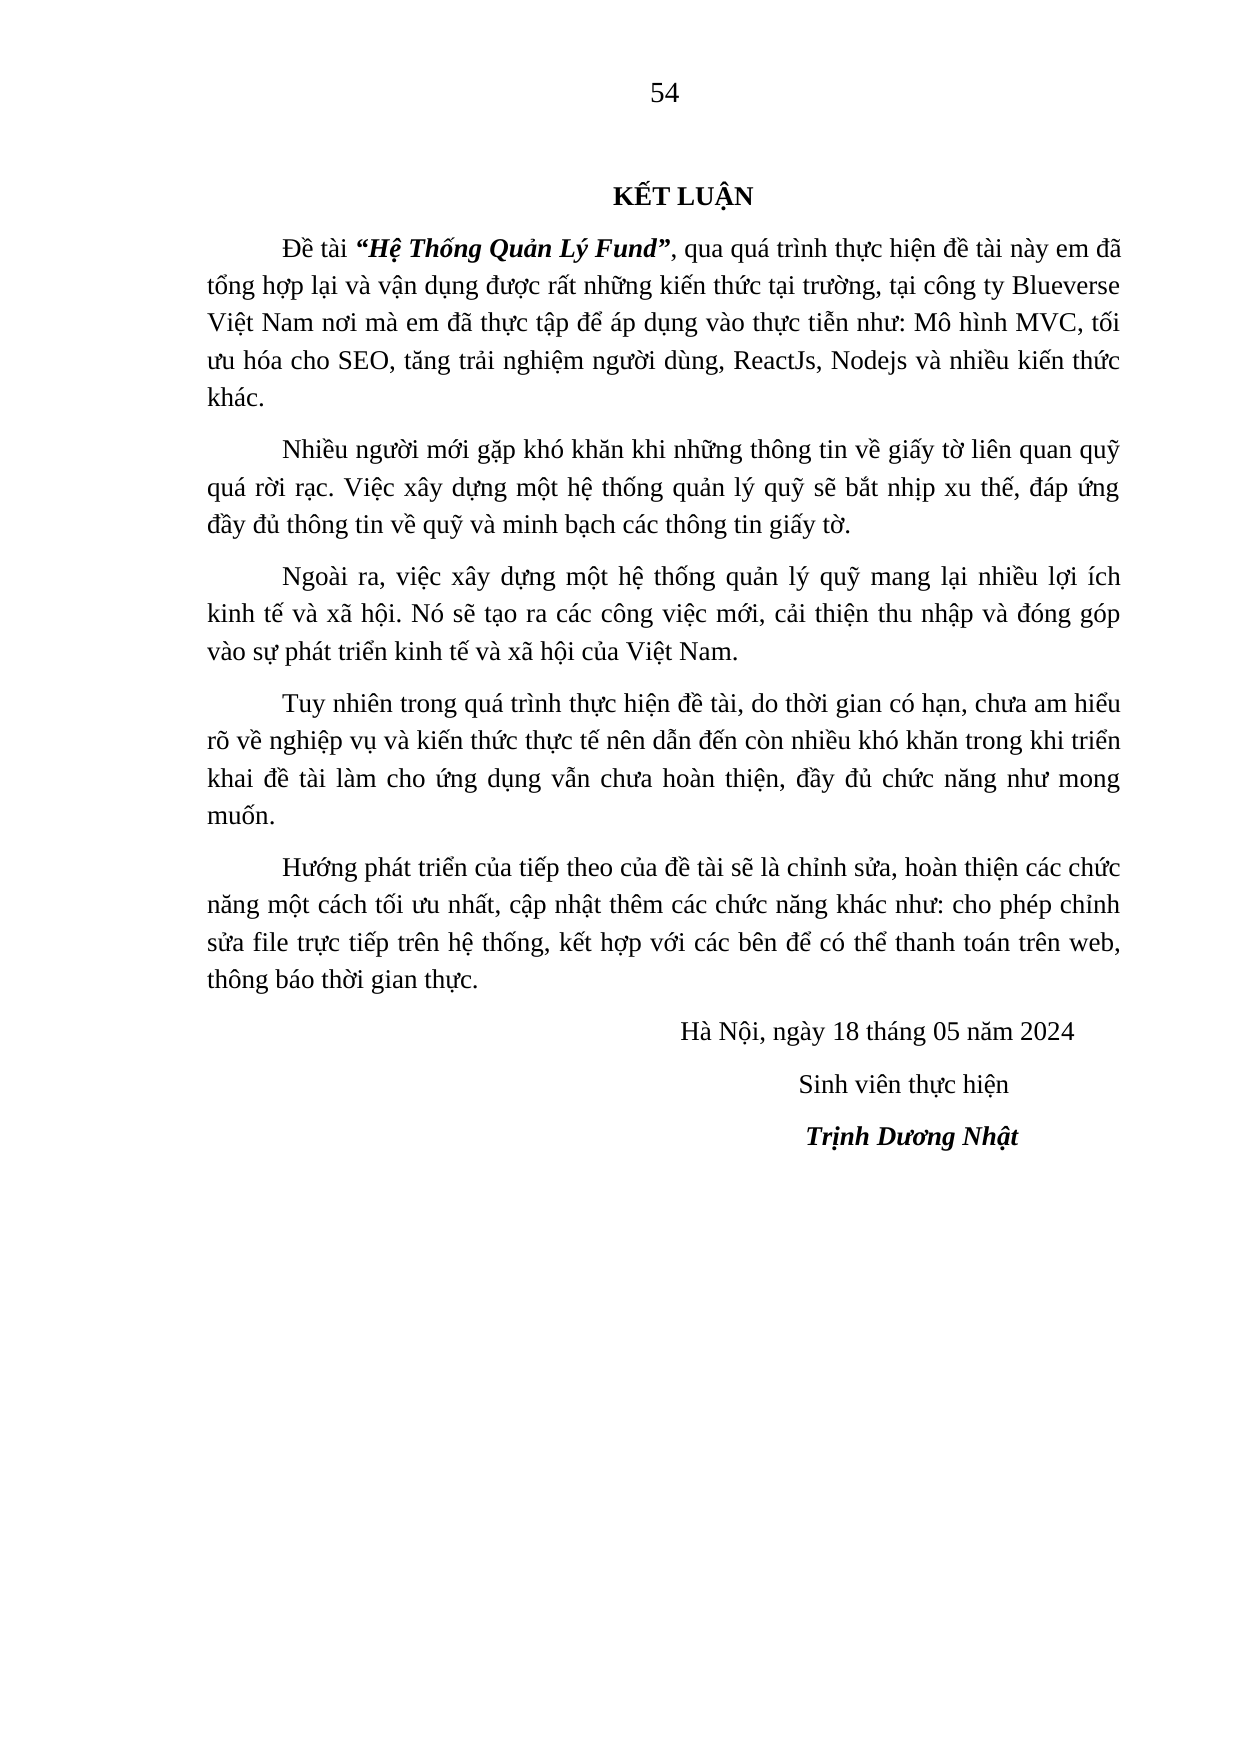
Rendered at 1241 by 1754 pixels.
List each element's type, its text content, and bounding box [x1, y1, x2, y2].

text Đề tài “Hệ Thống Quản Lý Fund”, qua quá trình thực hiện đề tài này em đã tổng hợp lại và vận dụng được rất những kiến thức tại trường, tại công ty Blueverse Việt Nam nơi mà em đã thực tập để áp dụng vào thực tiễn như: Mô hình MVC, tối ưu hóa cho SEO, tăng trải nghiệm người dùng, ReactJs, Nodejs và nhiều kiến thức khác. [207, 232, 1122, 412]
text Sinh viên thực hiện [769, 1068, 1122, 1099]
text Ngoài ra, việc xây dựng một hệ thống quản lý quỹ mang lại nhiều lợi ích kinh tế và xã hội. Nó sẽ tạo ra các công việc mới, cải thiện thu nhập và đóng góp vào sự phát triển kinh tế và xã hội của Việt Nam. [207, 560, 1122, 666]
subtitle KẾT LUẬN [244, 179, 1122, 211]
text Hướng phát triển của tiếp theo của đề tài sẽ là chỉnh sửa, hoàn thiện các chức năng một cách tối ưu nhất, cập nhật thêm các chức năng khác như: cho phép chỉnh sửa file trực tiếp trên hệ thống, kết hợp với các bên để có thể thanh toán trên web, thông báo thời gian thực. [207, 851, 1122, 994]
text Nhiều người mới gặp khó khăn khi những thông tin về giấy tờ liên quan quỹ quá rời rạc. Việc xây dựng một hệ thống quản lý quỹ sẽ bắt nhịp xu thế, đáp ứng đầy đủ thông tin về quỹ và minh bạch các thông tin giấy tờ. [207, 433, 1122, 539]
text Tuy nhiên trong quá trình thực hiện đề tài, do thời gian có hạn, chưa am hiểu rõ về nghiệp vụ và kiến thức thực tế nên dẫn đến còn nhiều khó khăn trong khi triển khai đề tài làm cho ứng dụng vẫn chưa hoàn thiện, đầy đủ chức năng như mong muốn. [207, 687, 1122, 830]
text Hà Nội, ngày 18 tháng 05 năm 2024 [680, 1015, 1122, 1047]
text Trịnh Dương Nhật [798, 1120, 1122, 1151]
